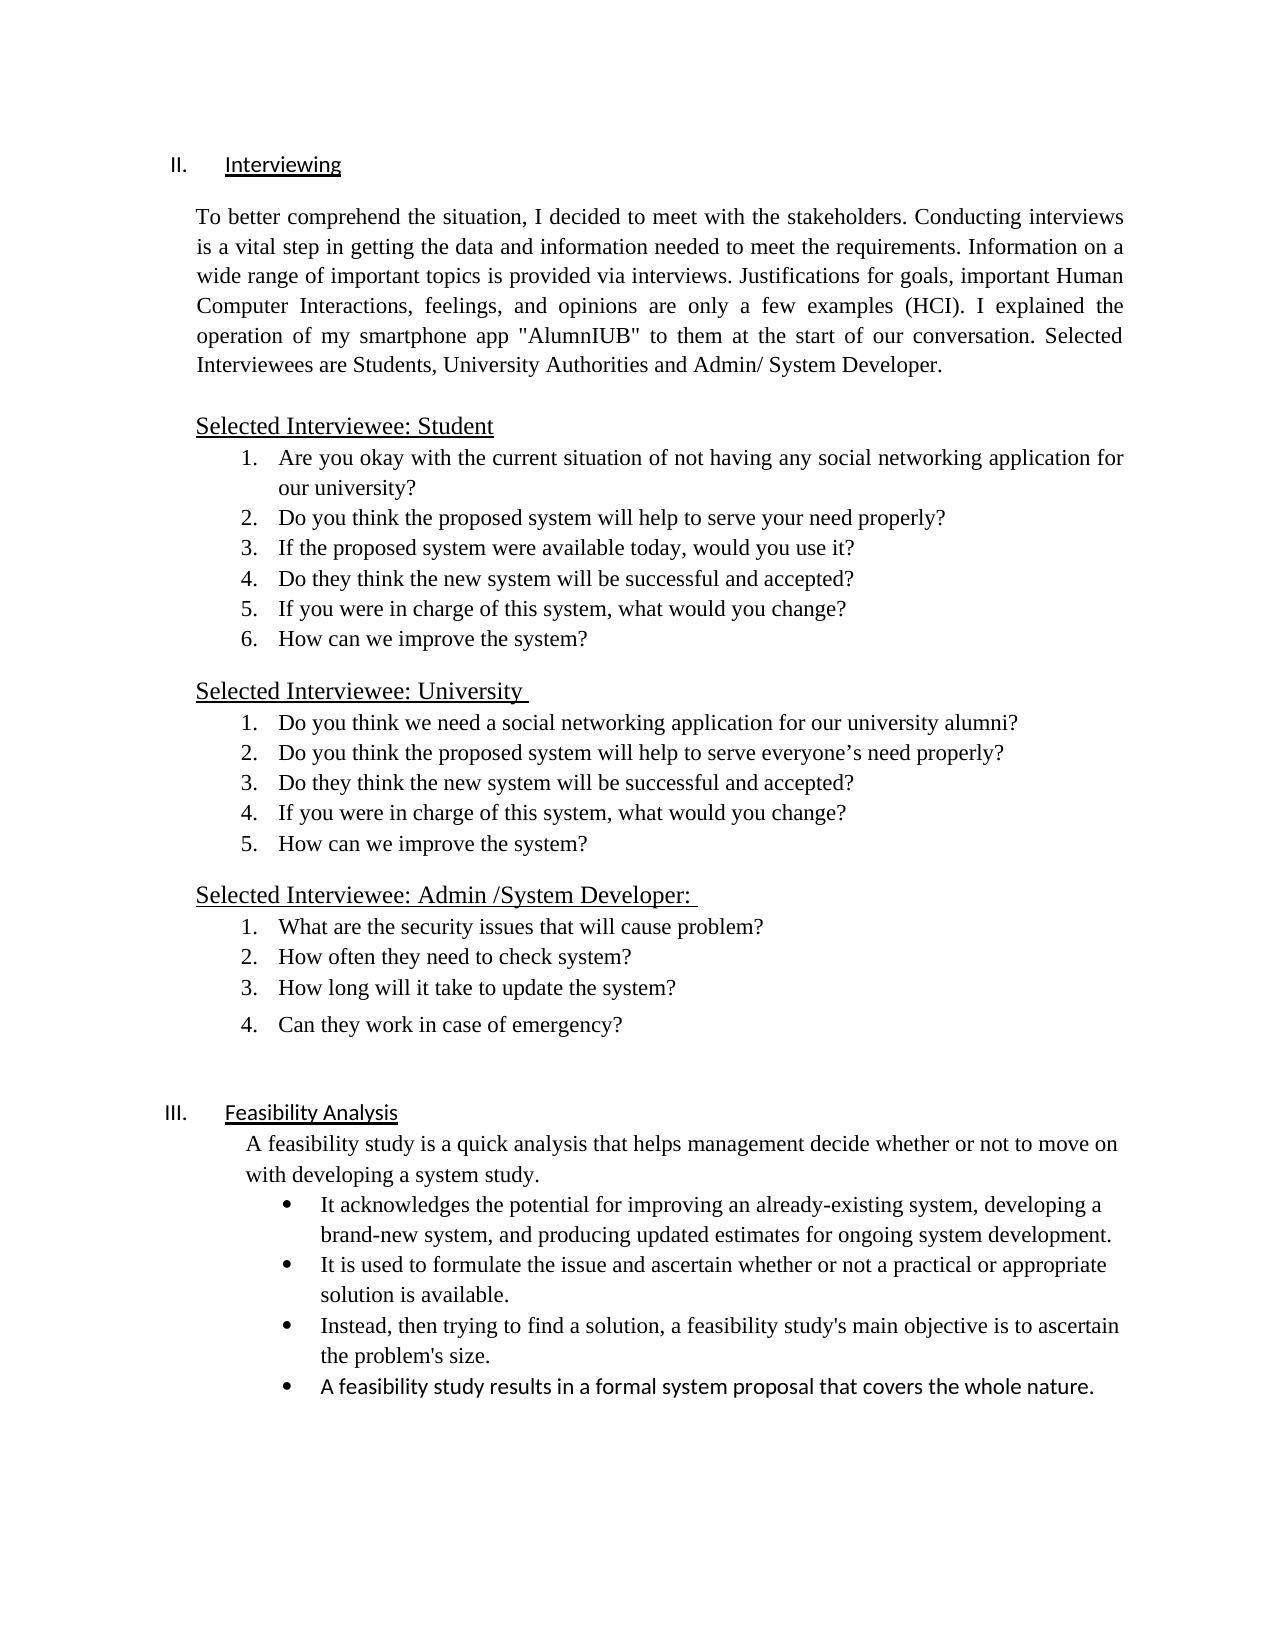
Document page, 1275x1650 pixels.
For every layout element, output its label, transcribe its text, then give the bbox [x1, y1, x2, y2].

list How can we improve the system? [241, 625, 1125, 651]
list Are you okay with the current situation of not having any social networking application for our university? [241, 444, 1125, 500]
list If you were in charge of this system, what would you change? [241, 799, 1125, 826]
text To better comprehend the situation, I decided to meet with the stakeholders. Conducting interviews is a vital step in getting the data and information needed to meet the requirements. Information on a wide range of important topics is provided via interviews. Justifications for goals, important Human Computer Interactions, feelings, and opinions are only a few examples (HCI). I explained the operation of my smartphone app "AlumnIUB" to them at the start of our conversation. Selected Interviewees are Students, University Authorities and Admin/ System Developer. [195, 203, 1125, 378]
list A feasibility study results in a formal system proposal that covers the whole nature. [283, 1372, 1125, 1400]
list Instead, then trying to find a solution, a feasibility study's main objective is to ascertain the problem's size. [283, 1312, 1125, 1368]
list If you were in charge of this system, what would you change? [241, 595, 1125, 621]
list Interviewing [187, 150, 1125, 178]
list Do you think the proposed system will help to serve everyone’s need properly? [241, 739, 1125, 765]
list Feasibility Analysis [187, 1098, 1125, 1126]
list It acknowledges the potential for improving an already-existing system, developing a brand-new system, and producing updated estimates for ongoing system development. [283, 1191, 1125, 1247]
list Do you think we need a social networking application for our university alumni? [241, 709, 1125, 735]
text Selected Interviewee: University [195, 676, 1125, 705]
list How often they need to check system? [241, 943, 1125, 970]
list Do you think the proposed system will help to serve your need properly? [241, 504, 1125, 531]
list How can we improve the system? [241, 829, 1125, 856]
text Selected Interviewee: Student [195, 411, 1125, 440]
list Do they think the new system will be successful and accepted? [241, 565, 1125, 591]
list Can they work in case of emergency? [241, 1004, 1125, 1039]
list If the proposed system were available today, would you use it? [241, 534, 1125, 561]
list What are the security issues that will cause problem? [241, 913, 1125, 939]
list Do they think the new system will be successful and accepted? [241, 769, 1125, 796]
text Selected Interviewee: Admin /System Developer: [195, 881, 1125, 909]
list A feasibility study is a quick analysis that helps management decide whether or not to move on with developing a system study. [245, 1130, 1125, 1187]
list It is used to formulate the issue and ascertain whether or not a practical or appropriate solution is available. [283, 1251, 1125, 1308]
list How long will it take to update the system? [241, 974, 1125, 1000]
